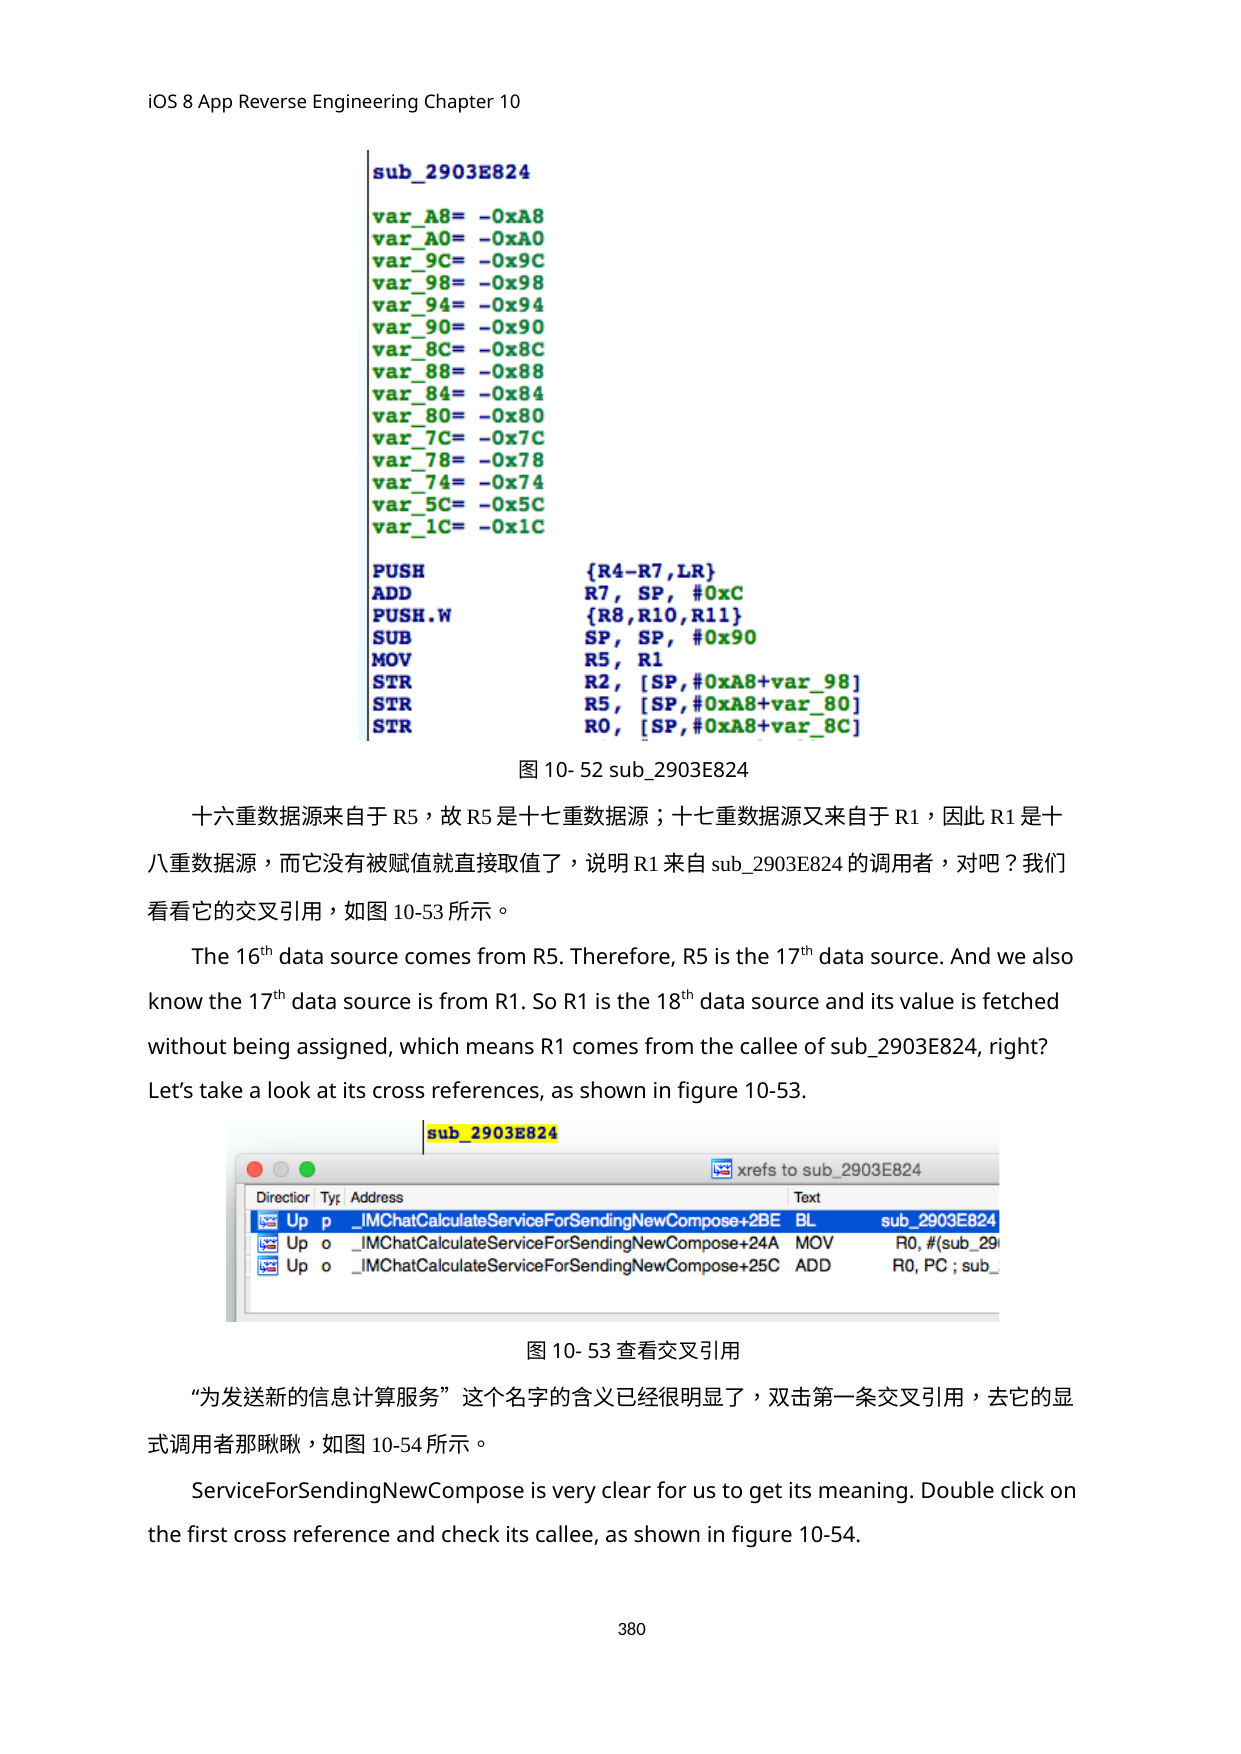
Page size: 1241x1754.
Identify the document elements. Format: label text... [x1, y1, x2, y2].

picture [226, 1120, 1000, 1322]
text 图10- 52 sub_2903E824 [148, 753, 1078, 784]
text 图10- 53 查看交叉引用 [148, 1334, 1078, 1364]
text “为发送新的信息计算服务”这个名字的含义已经很明显了，双击第一条交叉引用，去它的显式调用者那瞅瞅，如图10-54所示。 [148, 1379, 1078, 1459]
text ServiceForSendingNewCompose is very clear for us to get its meaning. Double click on the first cross reference and check its callee, as shown in figure 10-54. [148, 1474, 1078, 1549]
text The 16th data source comes from R5. Therefore, R5 is the 17th data source. And we also know the 17th data source is from R1. So R1 is the 18th data source and its value is fetched without being assigned, which means R1 comes from the callee of sub_2903E824, right? Let’s take a look at its cross references, as shown in figure 10-53. [148, 941, 1078, 1105]
picture [358, 150, 868, 741]
text 十六重数据源来自于R5，故R5是十七重数据源；十七重数据源又来自于R1，因此R1是十八重数据源，而它没有被赋值就直接取值了，说明R1来自sub_2903E824的调用者，对吧？我们看看它的交叉引用，如图10-53所示。 [148, 799, 1078, 925]
